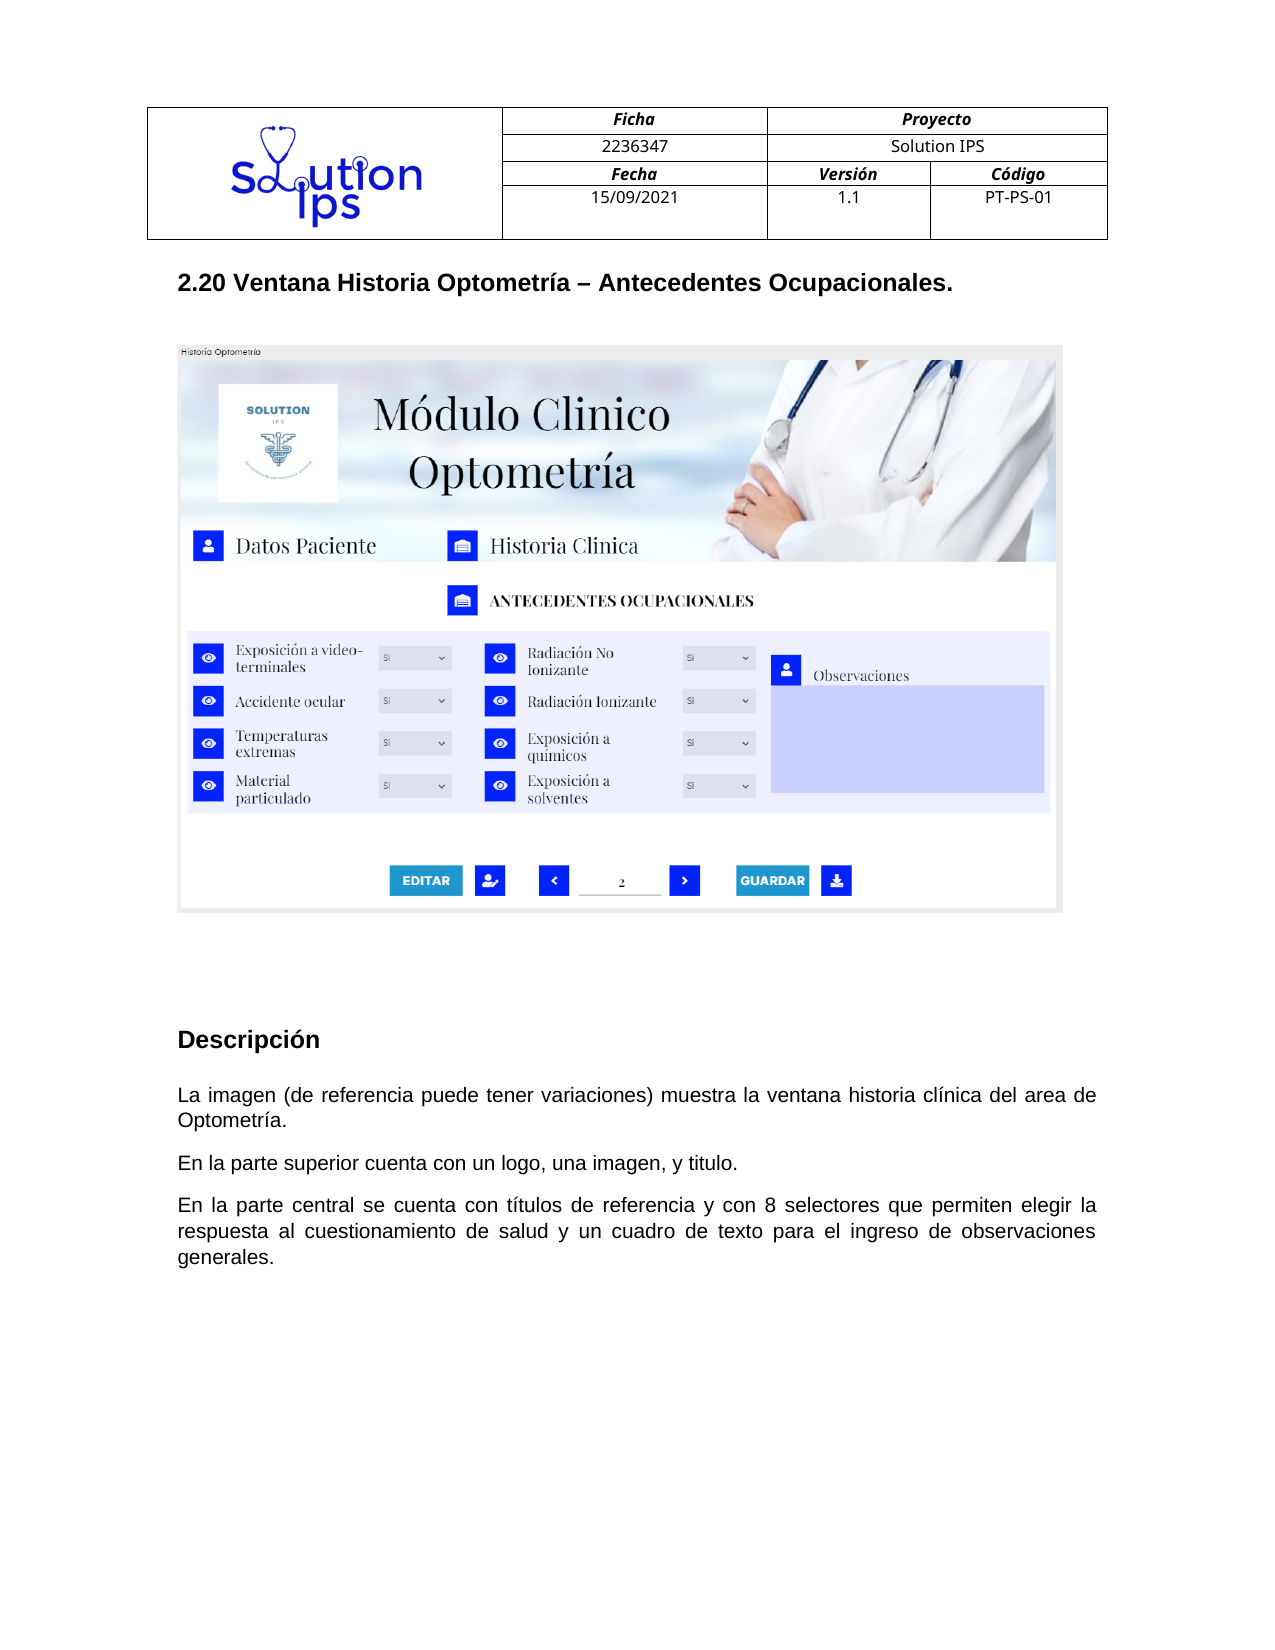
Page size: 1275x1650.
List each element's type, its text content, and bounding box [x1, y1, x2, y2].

text La imagen (de referencia puede tener variaciones) muestra la ventana historia clínica del area de Optometría. [177, 1082, 1098, 1132]
picture [177, 345, 1063, 913]
picture [210, 107, 439, 239]
text En la parte central se cuenta con títulos de referencia y con 8 selectores que permiten elegir la respuesta al cuestionamiento de salud y un cuadro de texto para el ingreso de observaciones generales. [177, 1193, 1098, 1269]
text Descripción [177, 1025, 1098, 1054]
text En la parte superior cuenta con un logo, una imagen, y titulo. [177, 1151, 1098, 1175]
subtitle 2.20 Ventana Historia Optometría – Antecedentes Ocupacionales. [177, 268, 1098, 297]
